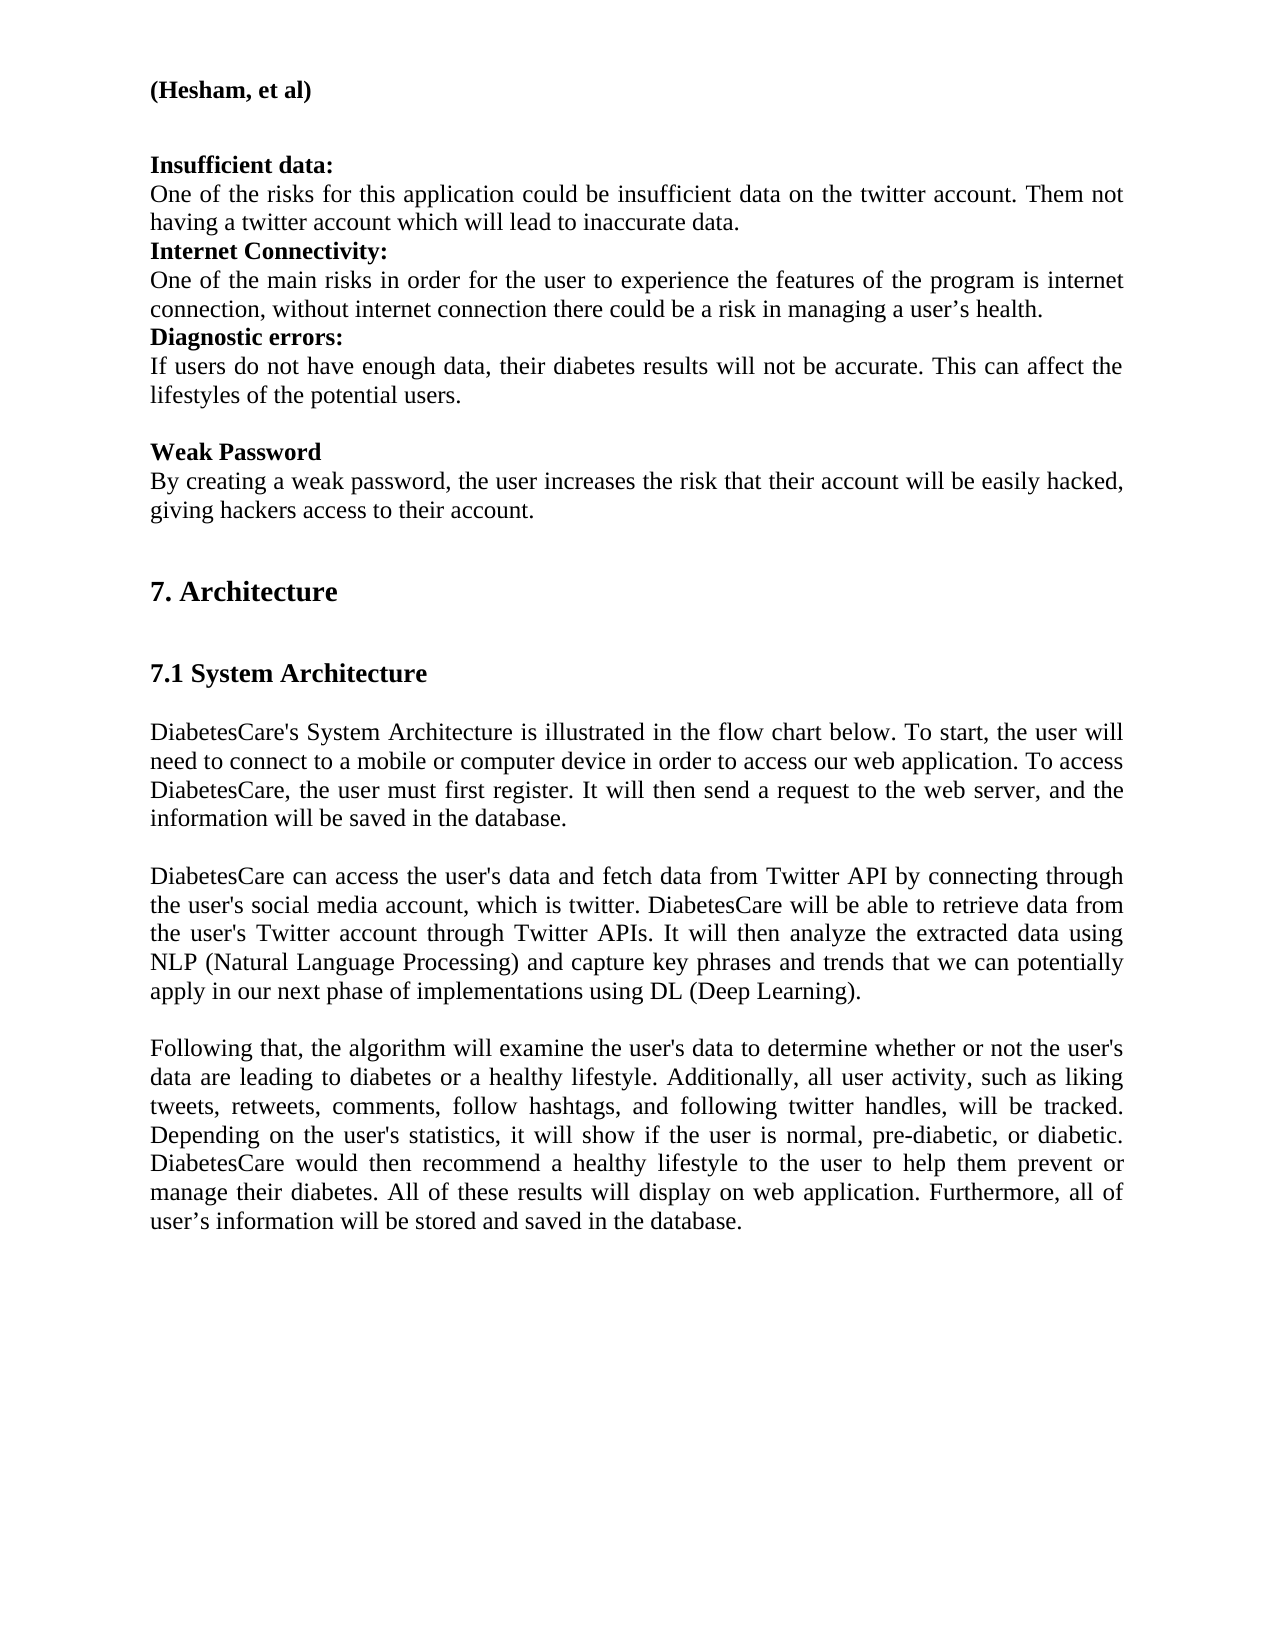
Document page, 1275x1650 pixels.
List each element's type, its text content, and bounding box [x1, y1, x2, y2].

text Insufficient data: [150, 150, 1125, 179]
text If users do not have enough data, their diabetes results will not be accurate. This can affect the lifestyles of the potential users. [150, 351, 1125, 409]
text Weak Password [150, 437, 1125, 466]
text By creating a weak password, the user increases the risk that their account will be easily hacked, giving hackers access to their account. [150, 466, 1125, 524]
text Following that, the algorithm will examine the user's data to determine whether or not the user's data are leading to diabetes or a healthy lifestyle. Additionally, all user activity, such as liking tweets, retweets, comments, follow hashtags, and following twitter handles, will be tracked. Depending on the user's statistics, it will show if the user is normal, pre-diabetic, or diabetic. DiabetesCare would then recommend a healthy lifestyle to the user to help them prevent or manage their diabetes. All of these results will display on web application. Furthermore, all of user’s information will be stored and saved in the database. [150, 1033, 1125, 1235]
text Diagnostic errors: [150, 322, 1125, 351]
text One of the main risks in order for the user to experience the features of the program is internet connection, without internet connection there could be a risk in managing a user’s health. [150, 265, 1125, 322]
text DiabetesCare's System Architecture is illustrated in the flow chart below. To start, the user will need to connect to a mobile or computer device in order to access our web application. To access DiabetesCare, the user must first register. It will then send a request to the web server, and the information will be saved in the database. [150, 717, 1125, 832]
text Internet Connectivity: [150, 236, 1125, 265]
subtitle 7.1 System Architecture [150, 657, 1125, 688]
subtitle 7. Architecture [150, 574, 1125, 607]
text DiabetesCare can access the user's data and fetch data from Twitter API by connecting through the user's social media account, which is twitter. DiabetesCare will be able to retrieve data from the user's Twitter account through Twitter APIs. It will then analyze the extracted data using NLP (Natural Language Processing) and capture key phrases and trends that we can potentially apply in our next phase of implementations using DL (Deep Learning). [150, 861, 1125, 1005]
text One of the risks for this application could be insufficient data on the twitter account. Them not having a twitter account which will lead to inaccurate data. [150, 179, 1125, 236]
